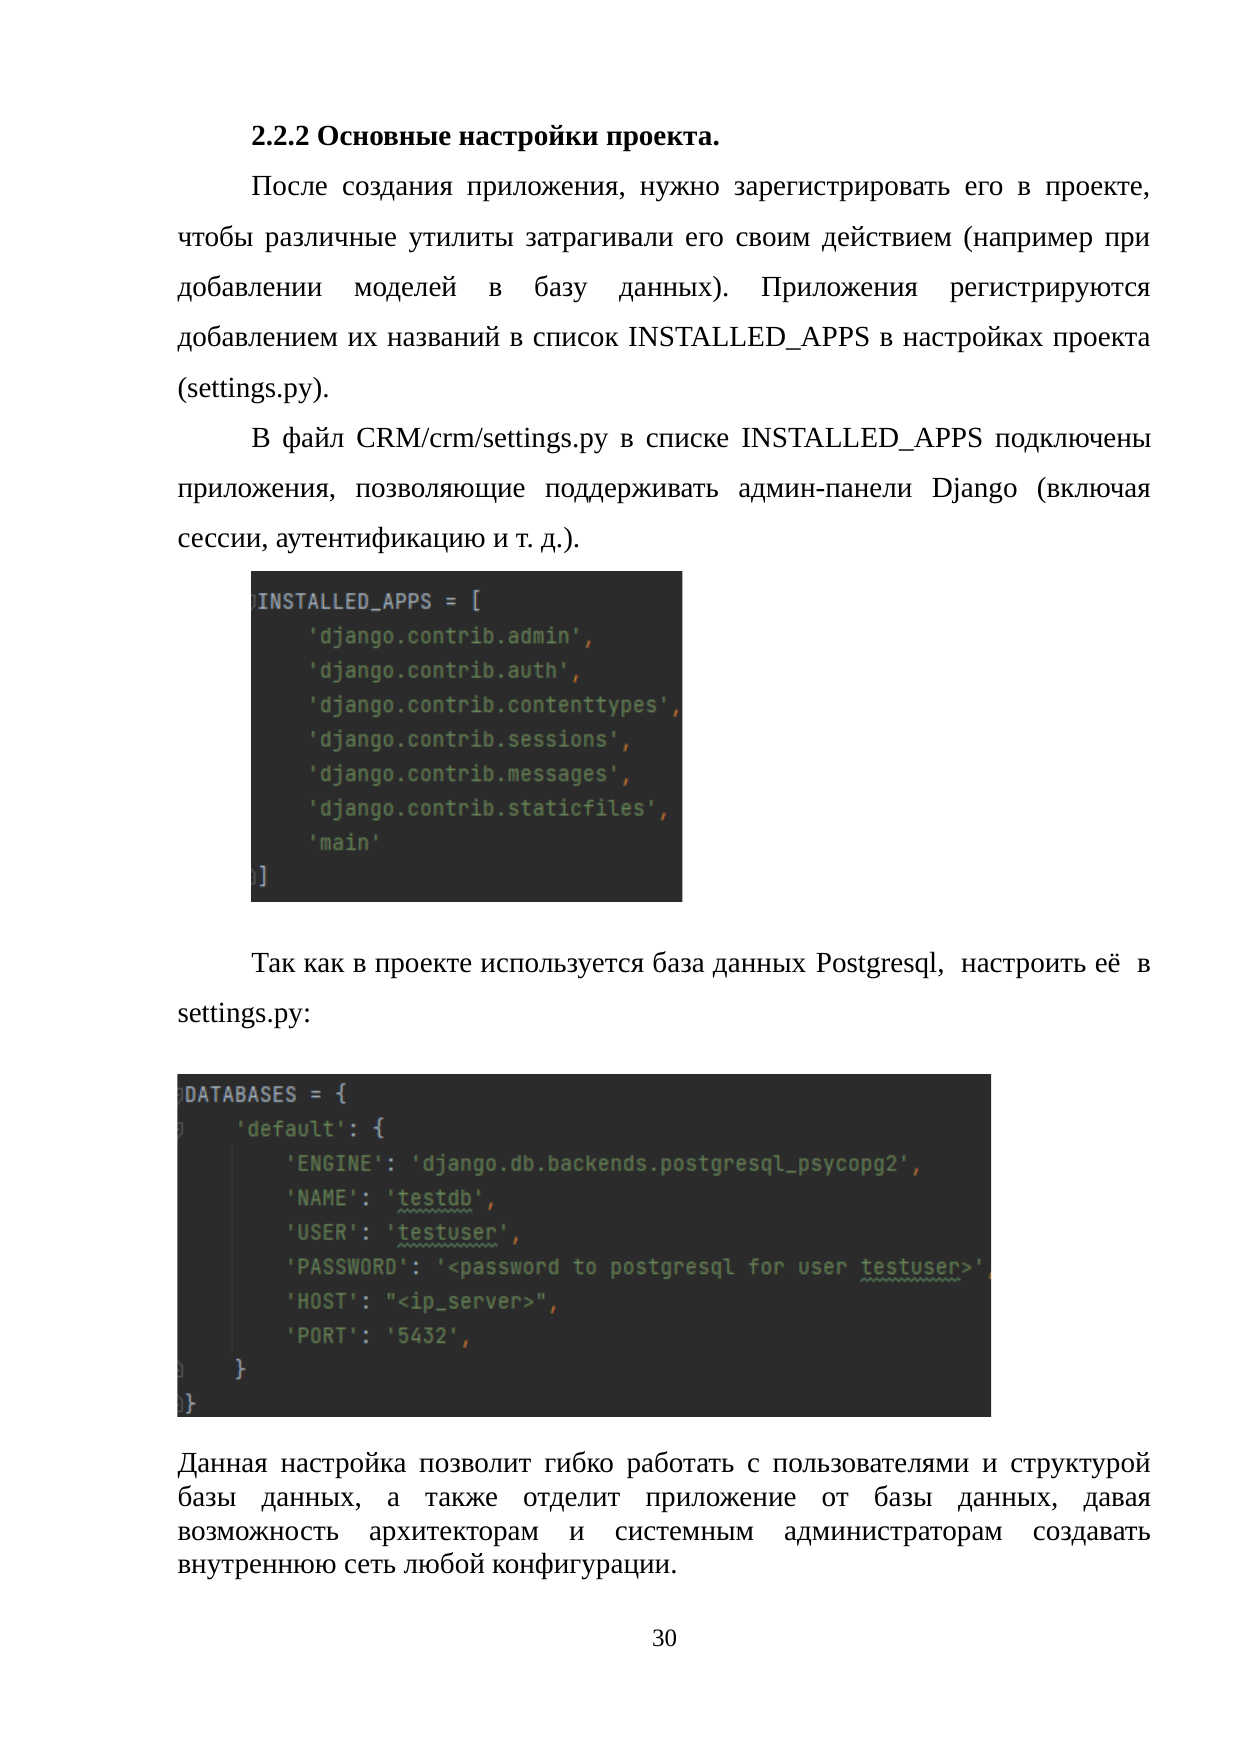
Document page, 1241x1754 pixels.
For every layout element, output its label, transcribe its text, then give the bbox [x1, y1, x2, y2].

text Данная настройка позволит гибко работать с пользователями и структурой базы данных, а также отделит приложение от базы данных, давая возможность архитекторам и системным администраторам создавать внутреннюю сеть любой конфигурации. [177, 1446, 1152, 1580]
text После создания приложения, нужно зарегистрировать его в проекте, чтобы различные утилиты затрагивали его своим действием (например при добавлении моделей в базу данных). Приложения регистрируются добавлением их названий в список INSTALLED_APPS в настройках проекта (settings.py). [177, 168, 1152, 403]
picture [177, 1074, 992, 1417]
text В файл CRM/crm/settings.py в списке INSTALLED_APPS подключены приложения, позволяющие поддерживать админ-панели Django (включая сессии, аутентификацию и т. д.). [177, 420, 1152, 554]
text 2.2.2 Основные настройки проекта. [177, 118, 1152, 152]
picture [251, 571, 683, 902]
text Так как в проекте используется база данных Postgresql, настроить её в settings.py: [177, 945, 1152, 1029]
